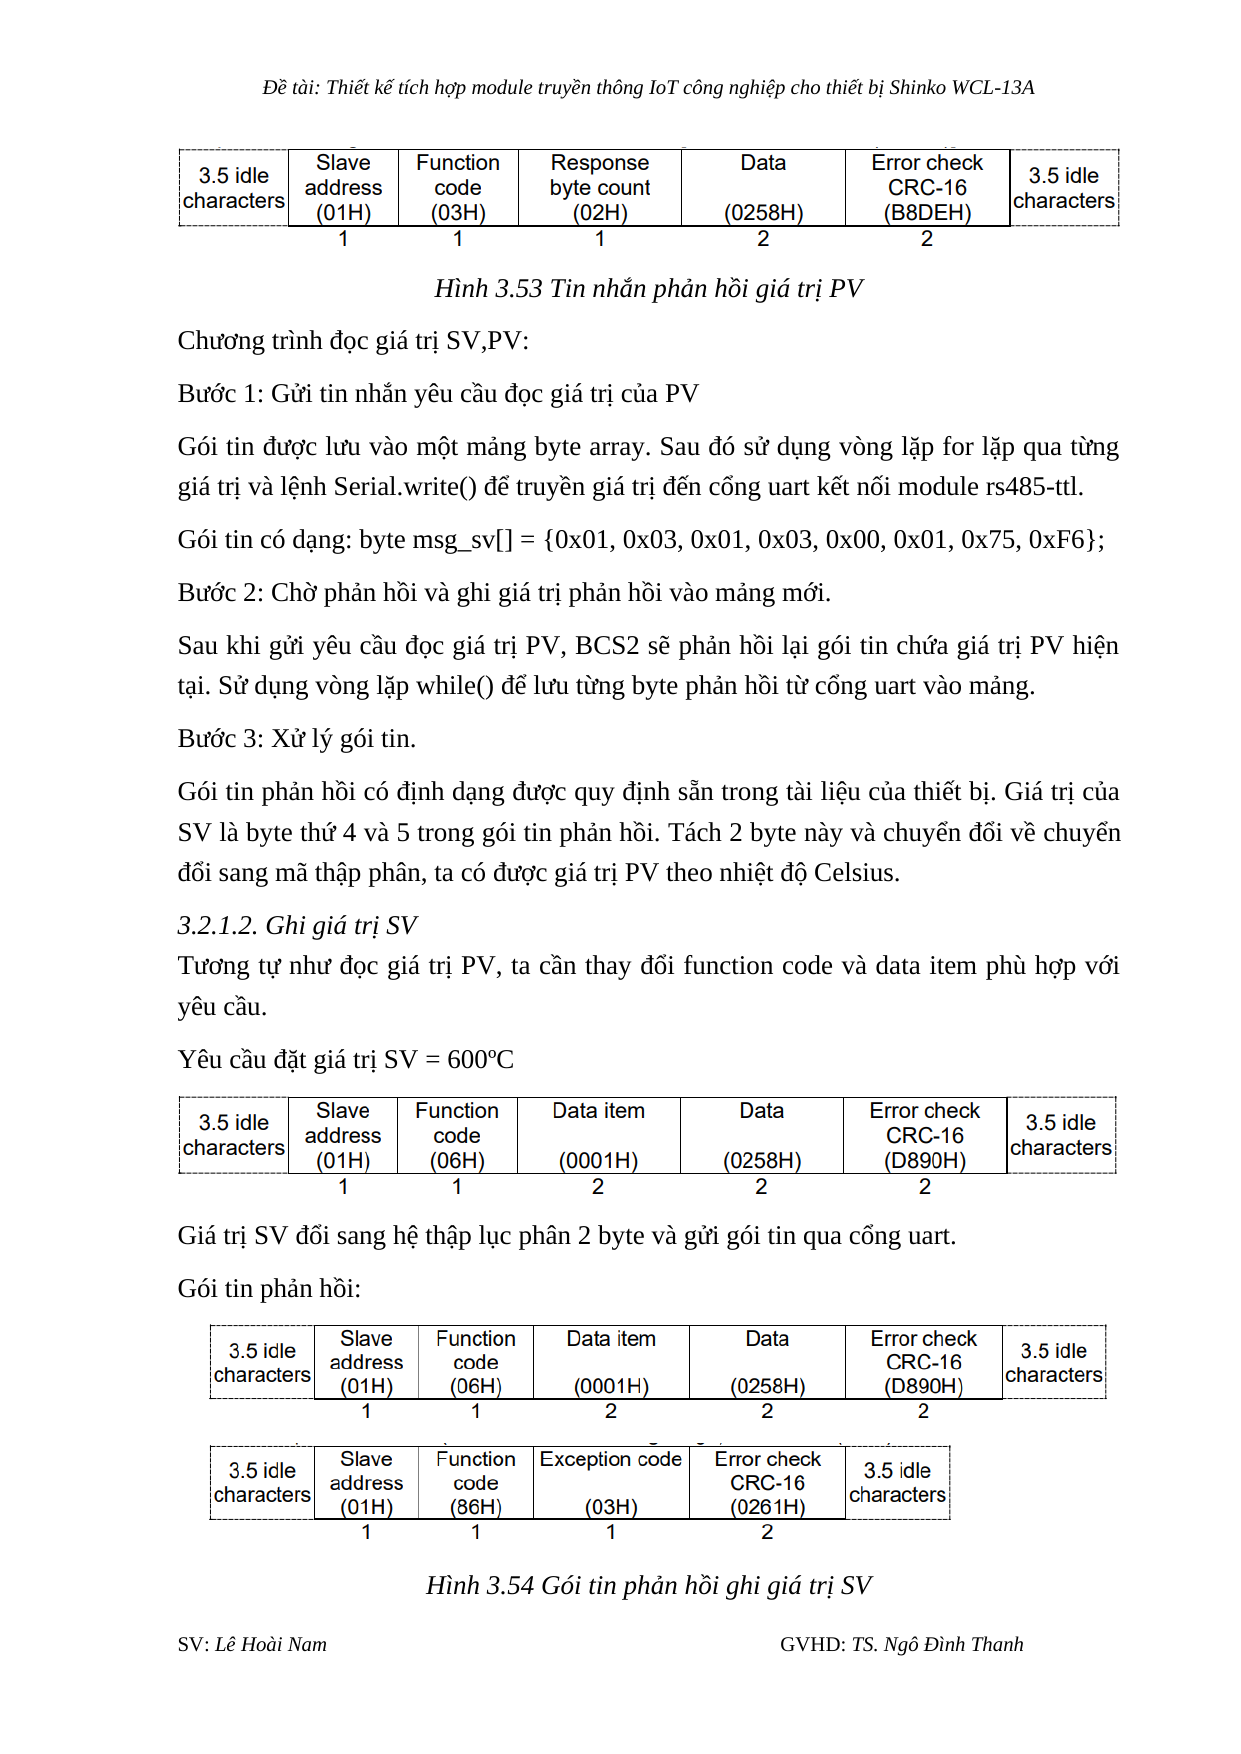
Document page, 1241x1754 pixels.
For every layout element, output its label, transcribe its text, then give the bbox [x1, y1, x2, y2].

text Yêu cầu đặt giá trị SV = 600ºC [177, 1043, 1122, 1074]
text Gói tin có dạng: byte msg_sv[] = {0x01, 0x03, 0x01, 0x03, 0x00, 0x01, 0x75, 0xF6}; [177, 523, 1122, 554]
text Sau khi gửi yêu cầu đọc giá trị PV, BCS2 sẽ phản hồi lại gói tin chứa giá trị PV hiện tại. Sử dụng vòng lặp while() để lưu từng byte phản hồi từ cổng uart vào mảng. [177, 629, 1122, 701]
text Chương trình đọc giá trị SV,PV: [177, 324, 1122, 355]
text Gói tin phản hồi: [177, 1272, 1122, 1303]
text Bước 1: Gửi tin nhắn yêu cầu đọc giá trị của PV [177, 377, 1122, 408]
text Gói tin được lưu vào một mảng byte array. Sau đó sử dụng vòng lặp for lặp qua từng giá trị và lệnh Serial.write() để truyền giá trị đến cổng uart kết nối module rs485-ttl. [177, 430, 1122, 501]
text Giá trị SV đổi sang hệ thập lục phân 2 byte và gửi gói tin qua cổng uart. [177, 1219, 1122, 1250]
text Tương tự như đọc giá trị PV, ta cần thay đổi function code và data item phù hợp với yêu cầu. [177, 949, 1122, 1021]
text Bước 3: Xử lý gói tin. [177, 722, 1122, 753]
subtitle Ghi giá trị SV [177, 909, 1122, 940]
picture [177, 1324, 1123, 1548]
text Bước 2: Chờ phản hồi và ghi giá trị phản hồi vào mảng mới. [177, 576, 1122, 607]
picture [177, 147, 1123, 251]
picture [177, 1095, 1123, 1197]
text Gói tin phản hồi có định dạng được quy định sẵn trong tài liệu của thiết bị. Giá trị của SV là byte thứ 4 và 5 trong gói tin phản hồi. Tách 2 byte này và chuyển đổi về chuyển đổi sang mã thập phân, ta có được giá trị PV theo nhiệt độ Celsius. [177, 775, 1122, 887]
